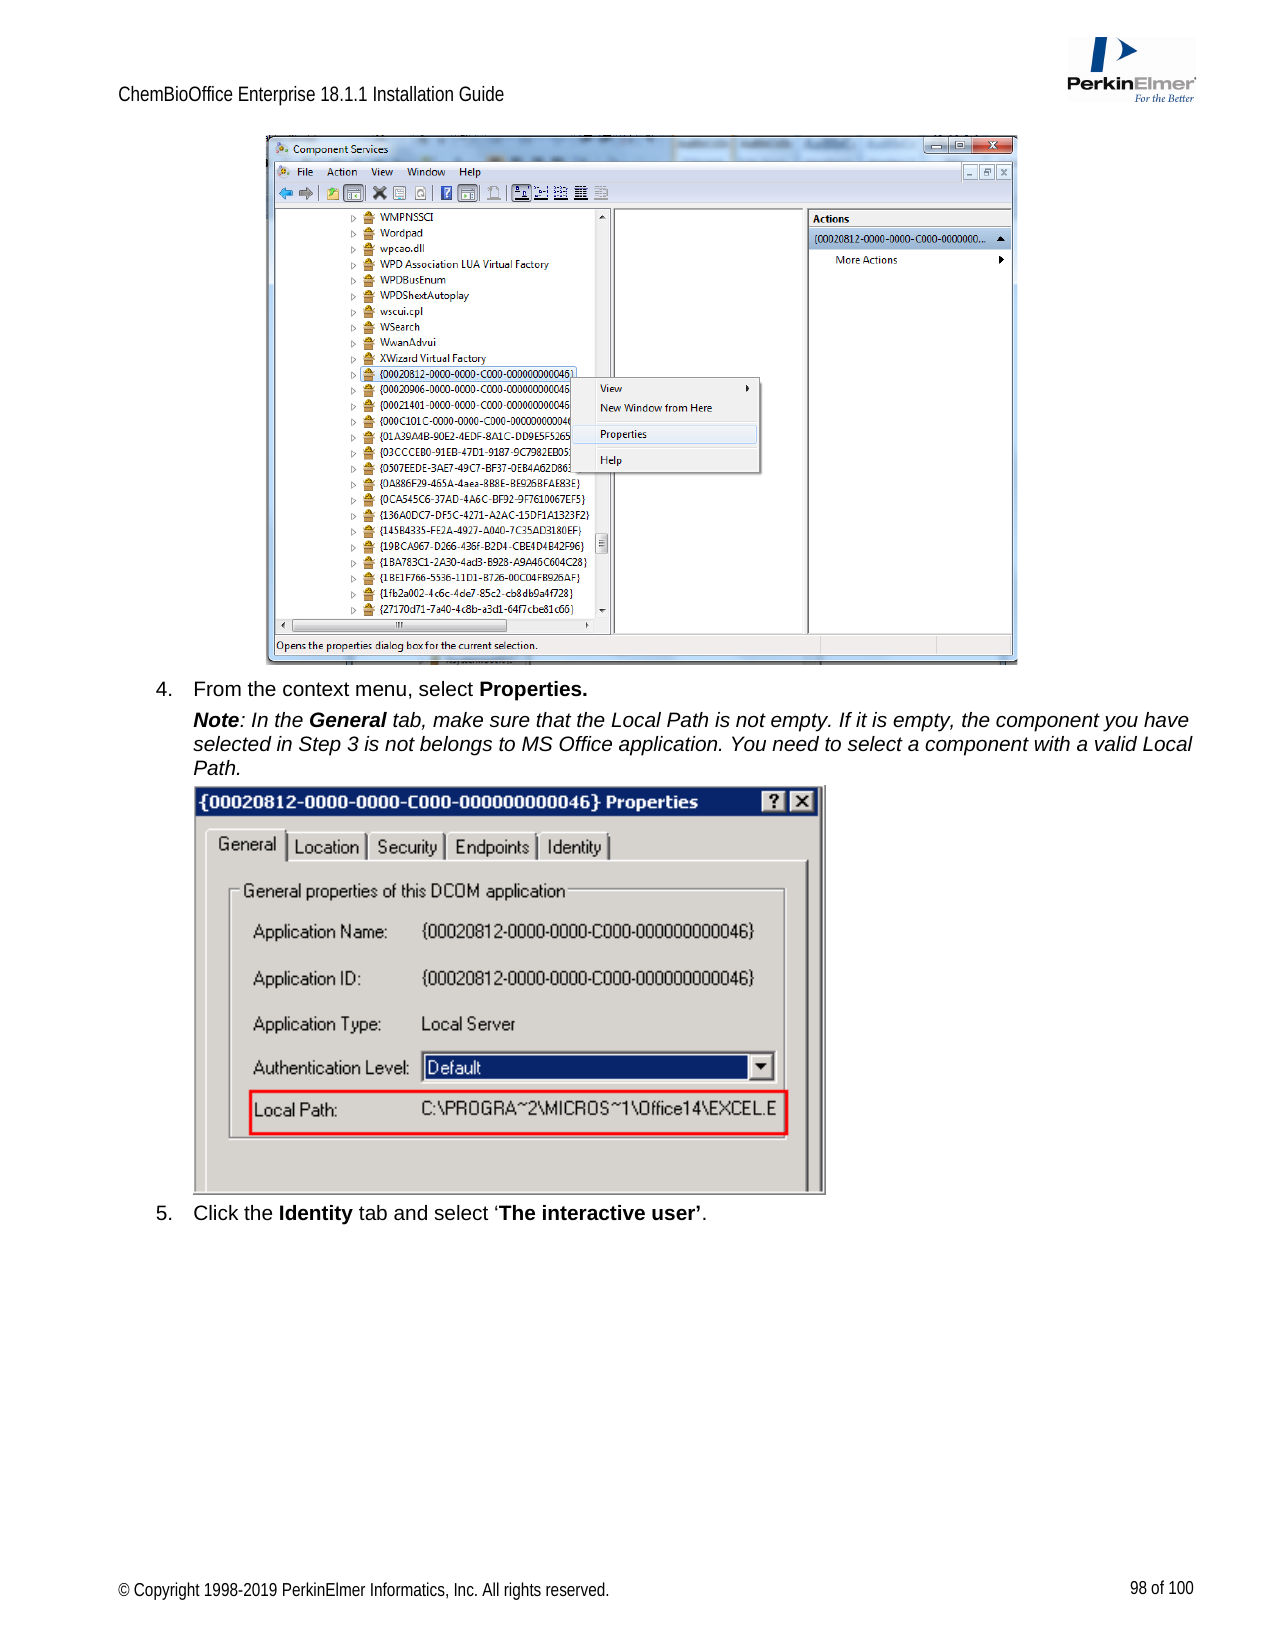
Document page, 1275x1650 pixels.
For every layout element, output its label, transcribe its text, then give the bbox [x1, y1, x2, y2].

picture [1067, 37, 1197, 102]
list Note: In the General tab, make sure that the Local Path is not empty. If it is empty, the component you have selected in Step 3 is not belongs to MS Office application. You need to select a component with a valid Local Path. [193, 707, 1204, 779]
picture [193, 785, 826, 1195]
list Click the Identity tab and select ‘The interactive user’. [156, 1201, 1204, 1225]
picture [265, 135, 1018, 665]
list From the context menu, select Properties. [156, 677, 1204, 701]
